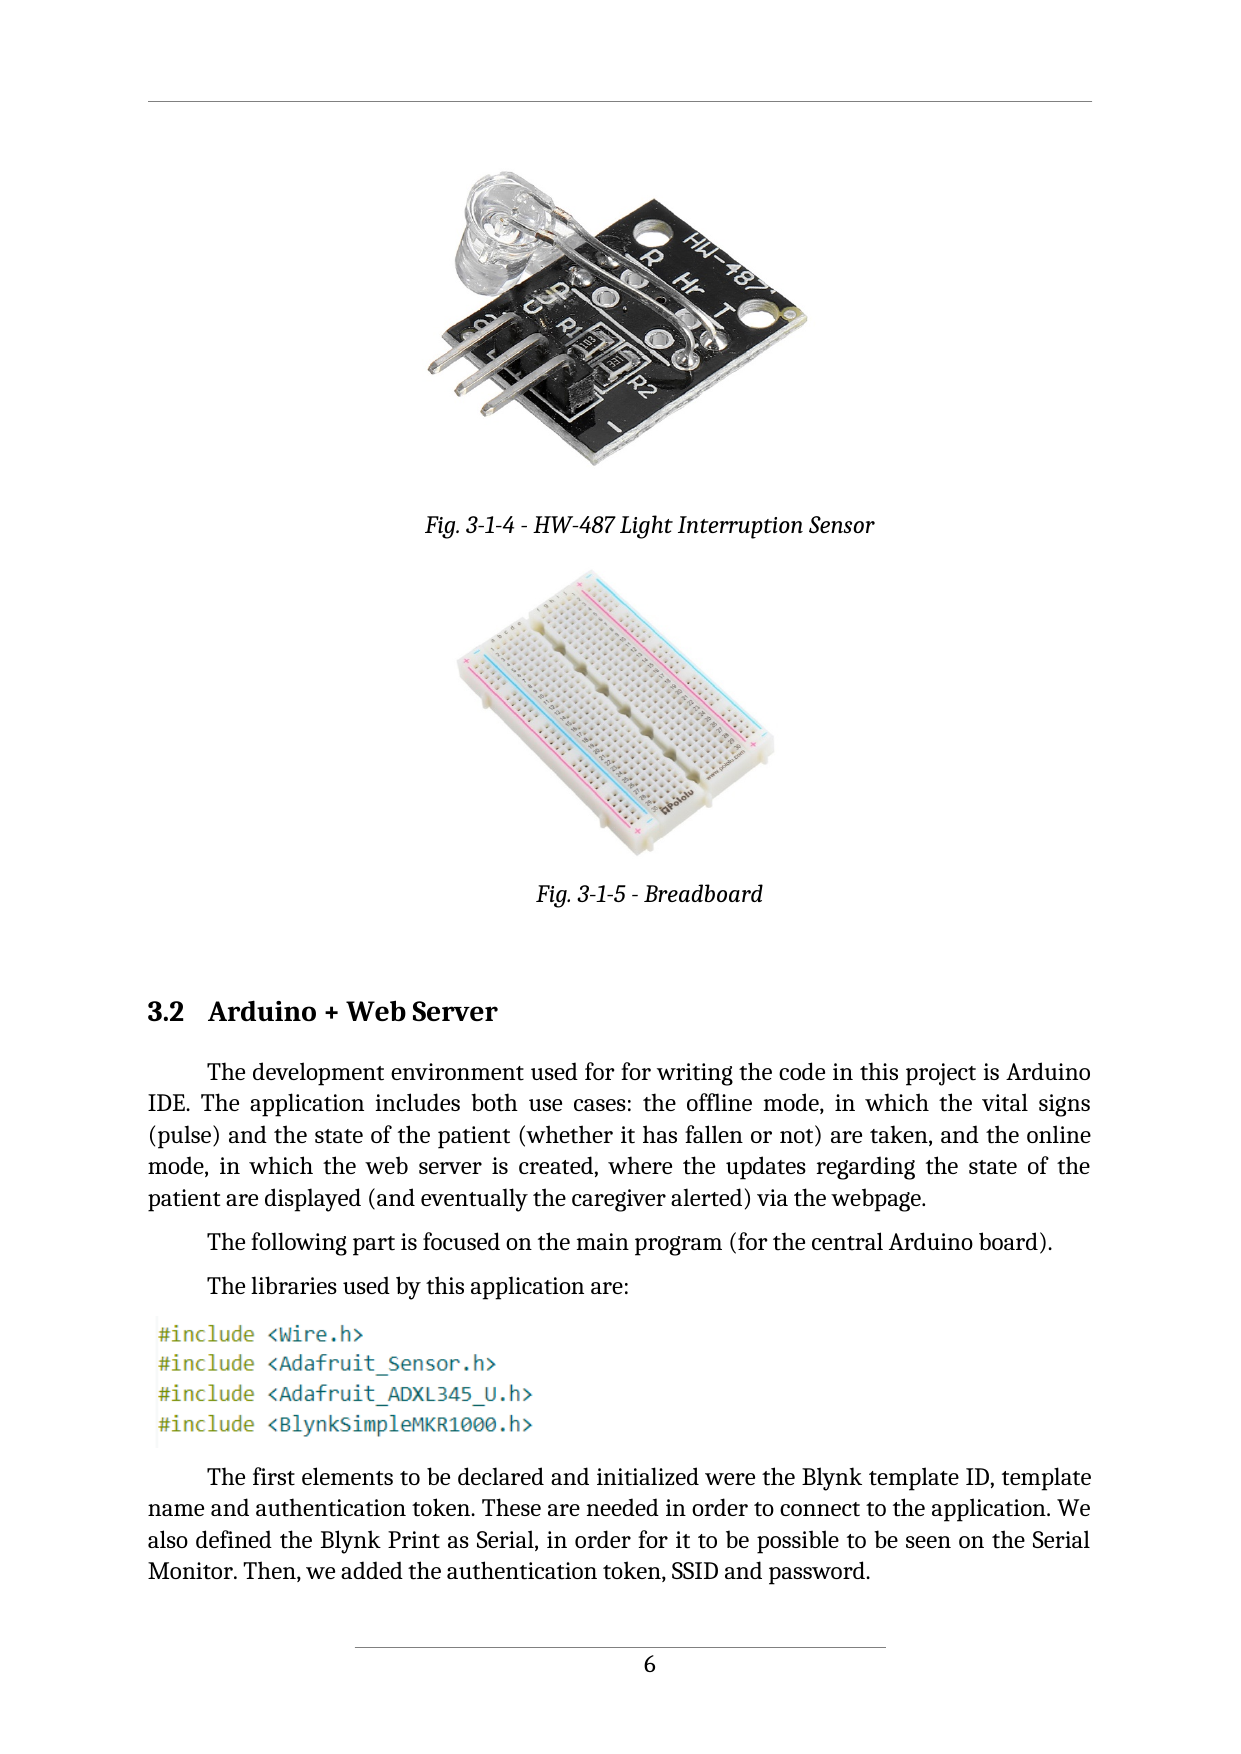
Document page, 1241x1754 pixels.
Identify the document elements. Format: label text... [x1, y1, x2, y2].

text The development environment used for for writing the code in this project is Arduino IDE. The application includes both use cases: the offline mode, in which the vital signs (pulse) and the state of the patient (whether it has fallen or not) are taken, and the online mode, in which the web server is created, where the updates regarding the state of the patient are displayed (and eventually the caregiver alerted) via the webpage. [148, 1057, 1092, 1212]
text The libraries used by this application are: [148, 1272, 1092, 1301]
text The following part is focused on the main program (for the central Arduino board). [148, 1228, 1092, 1257]
picture [378, 147, 862, 496]
picture [147, 1316, 549, 1448]
picture [450, 560, 790, 865]
subtitle Arduino + Web Server [148, 996, 1092, 1029]
text The first elements to be declared and initialized were the Blynk template ID, template name and authentication token. These are needed in order to connect to the application. We also defined the Blynk Print as Serial, in order for it to be possible to be seen on the Serial Monitor. Then, we added the authentication token, SSID and password. [148, 1462, 1092, 1586]
